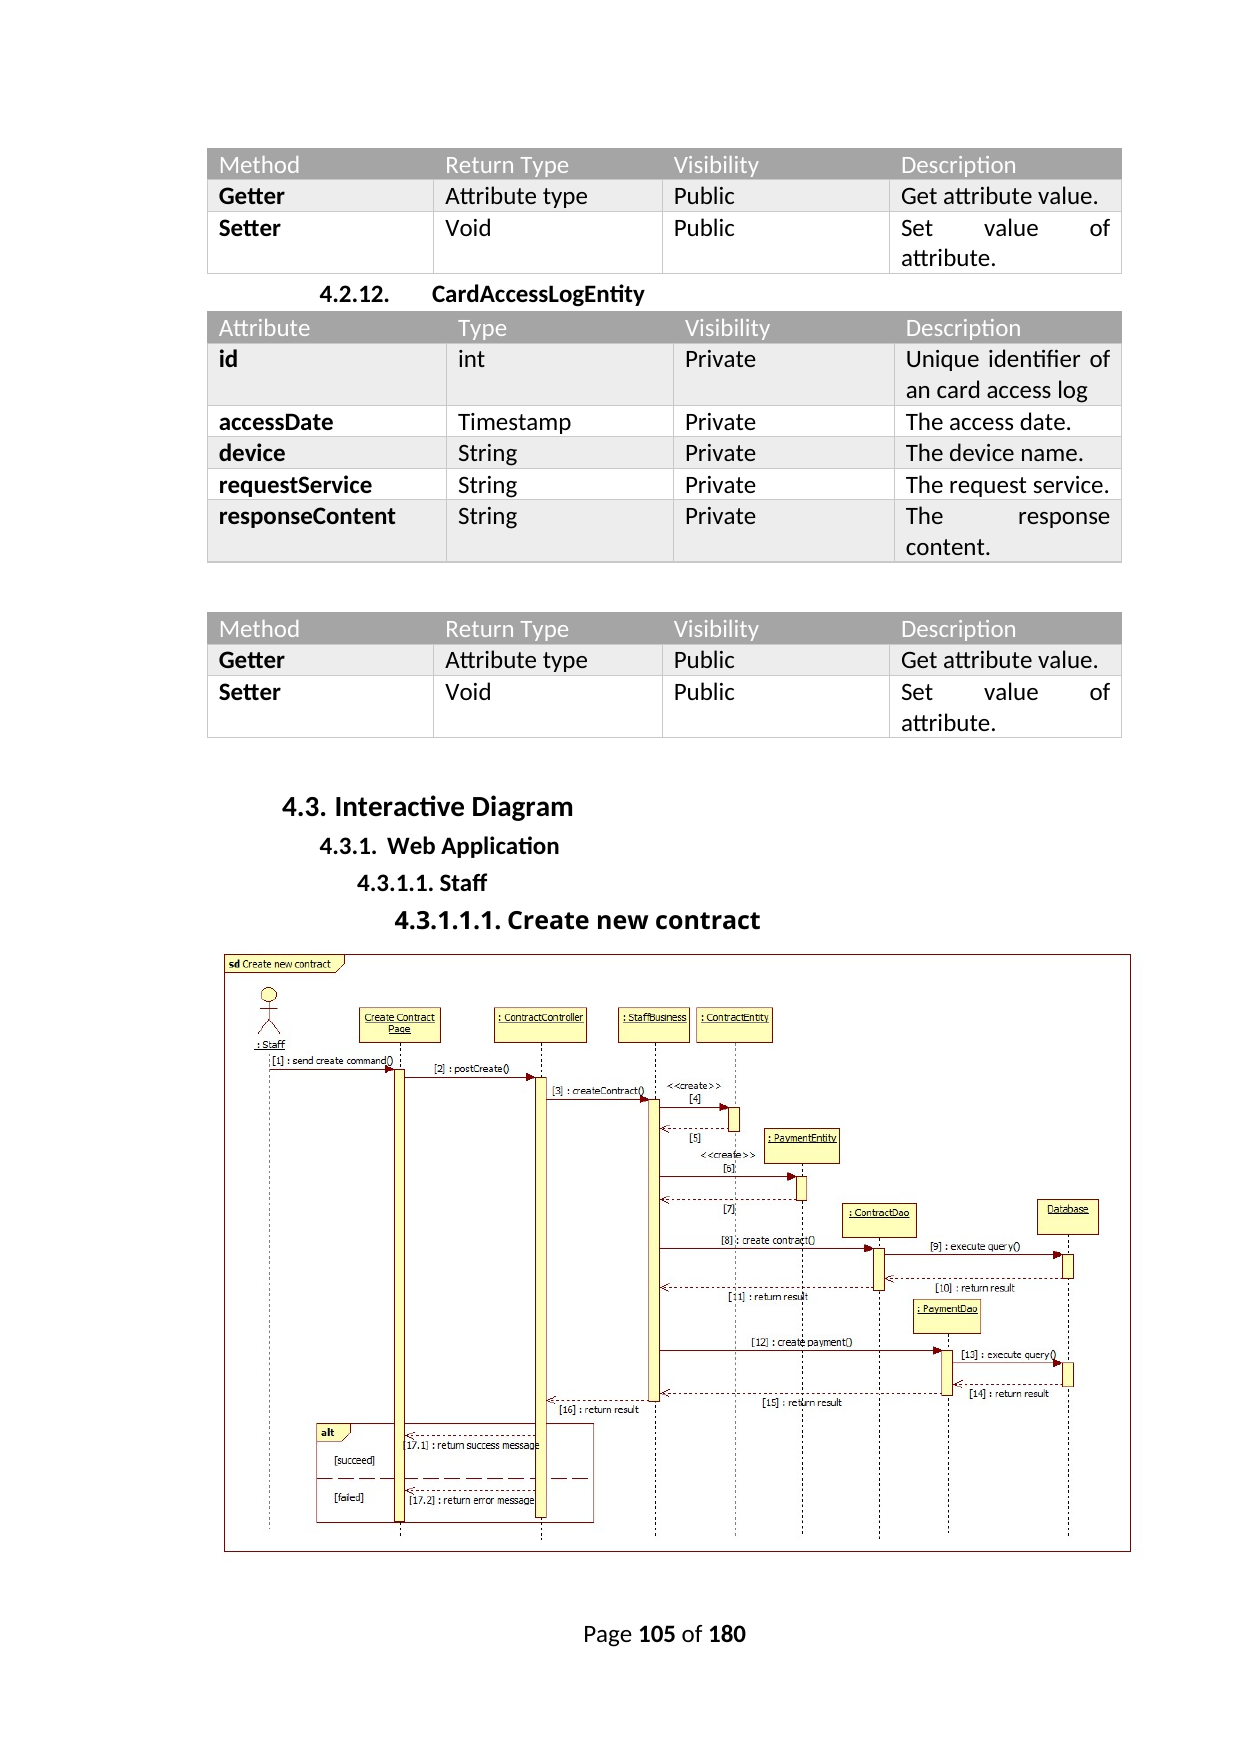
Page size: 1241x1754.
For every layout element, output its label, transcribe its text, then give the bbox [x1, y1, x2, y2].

table_cell Public [663, 180, 889, 211]
table_cell Set value of attribute. [890, 212, 1121, 273]
table_cell Getter [208, 645, 433, 675]
table_header Type [447, 312, 673, 343]
table_header Method [208, 149, 433, 179]
table_cell The device name. [895, 437, 1121, 468]
table_header Visibility [674, 312, 894, 343]
table_cell Attribute type [434, 645, 662, 675]
table_cell requestService [208, 469, 446, 499]
table_cell Private [674, 500, 894, 561]
table_cell Void [434, 212, 662, 273]
table_cell Private [674, 469, 894, 499]
table_cell id [208, 344, 446, 405]
table_cell The response content. [895, 500, 1121, 561]
table_cell Setter [208, 676, 433, 737]
table_cell The request service. [895, 469, 1121, 499]
table_cell Attribute type [434, 180, 662, 211]
table_cell The access date. [895, 406, 1121, 436]
table_cell responseContent [208, 500, 446, 561]
subtitle Interactive Diagram [282, 788, 1122, 823]
subtitle Create new contract [394, 902, 1122, 936]
table_cell Setter [208, 212, 433, 273]
table_cell int [447, 344, 673, 405]
table_cell Private [674, 344, 894, 405]
table_header Description [890, 613, 1121, 644]
table_cell Public [663, 676, 889, 737]
table_header Method [208, 613, 433, 644]
table_cell Get attribute value. [890, 180, 1121, 211]
table_cell Private [674, 437, 894, 468]
picture [206, 936, 1147, 1568]
table_header Return Type [434, 613, 662, 644]
table_cell String [447, 437, 673, 468]
table_cell accessDate [208, 406, 446, 436]
table_cell Set value of attribute. [890, 676, 1121, 737]
table_cell Public [663, 645, 889, 675]
subtitle Web Application [319, 831, 1122, 861]
table_cell String [447, 500, 673, 561]
table_cell Unique identifier of an card access log [895, 344, 1121, 405]
table_cell Timestamp [447, 406, 673, 436]
table_cell Getter [208, 180, 433, 211]
subtitle Staff [357, 868, 1122, 898]
table_header Description [895, 312, 1121, 343]
table_cell Private [674, 406, 894, 436]
table_header Visibility [663, 149, 889, 179]
table_cell Public [663, 212, 889, 273]
table_cell Void [434, 676, 662, 737]
table_cell String [447, 469, 673, 499]
table_header Visibility [663, 613, 889, 644]
table_header Attribute [208, 312, 446, 343]
table_header Description [890, 149, 1121, 179]
subtitle CardAccessLogEntity [319, 278, 1122, 309]
table_cell device [208, 437, 446, 468]
table_cell Get attribute value. [890, 645, 1121, 675]
table_header Return Type [434, 149, 662, 179]
